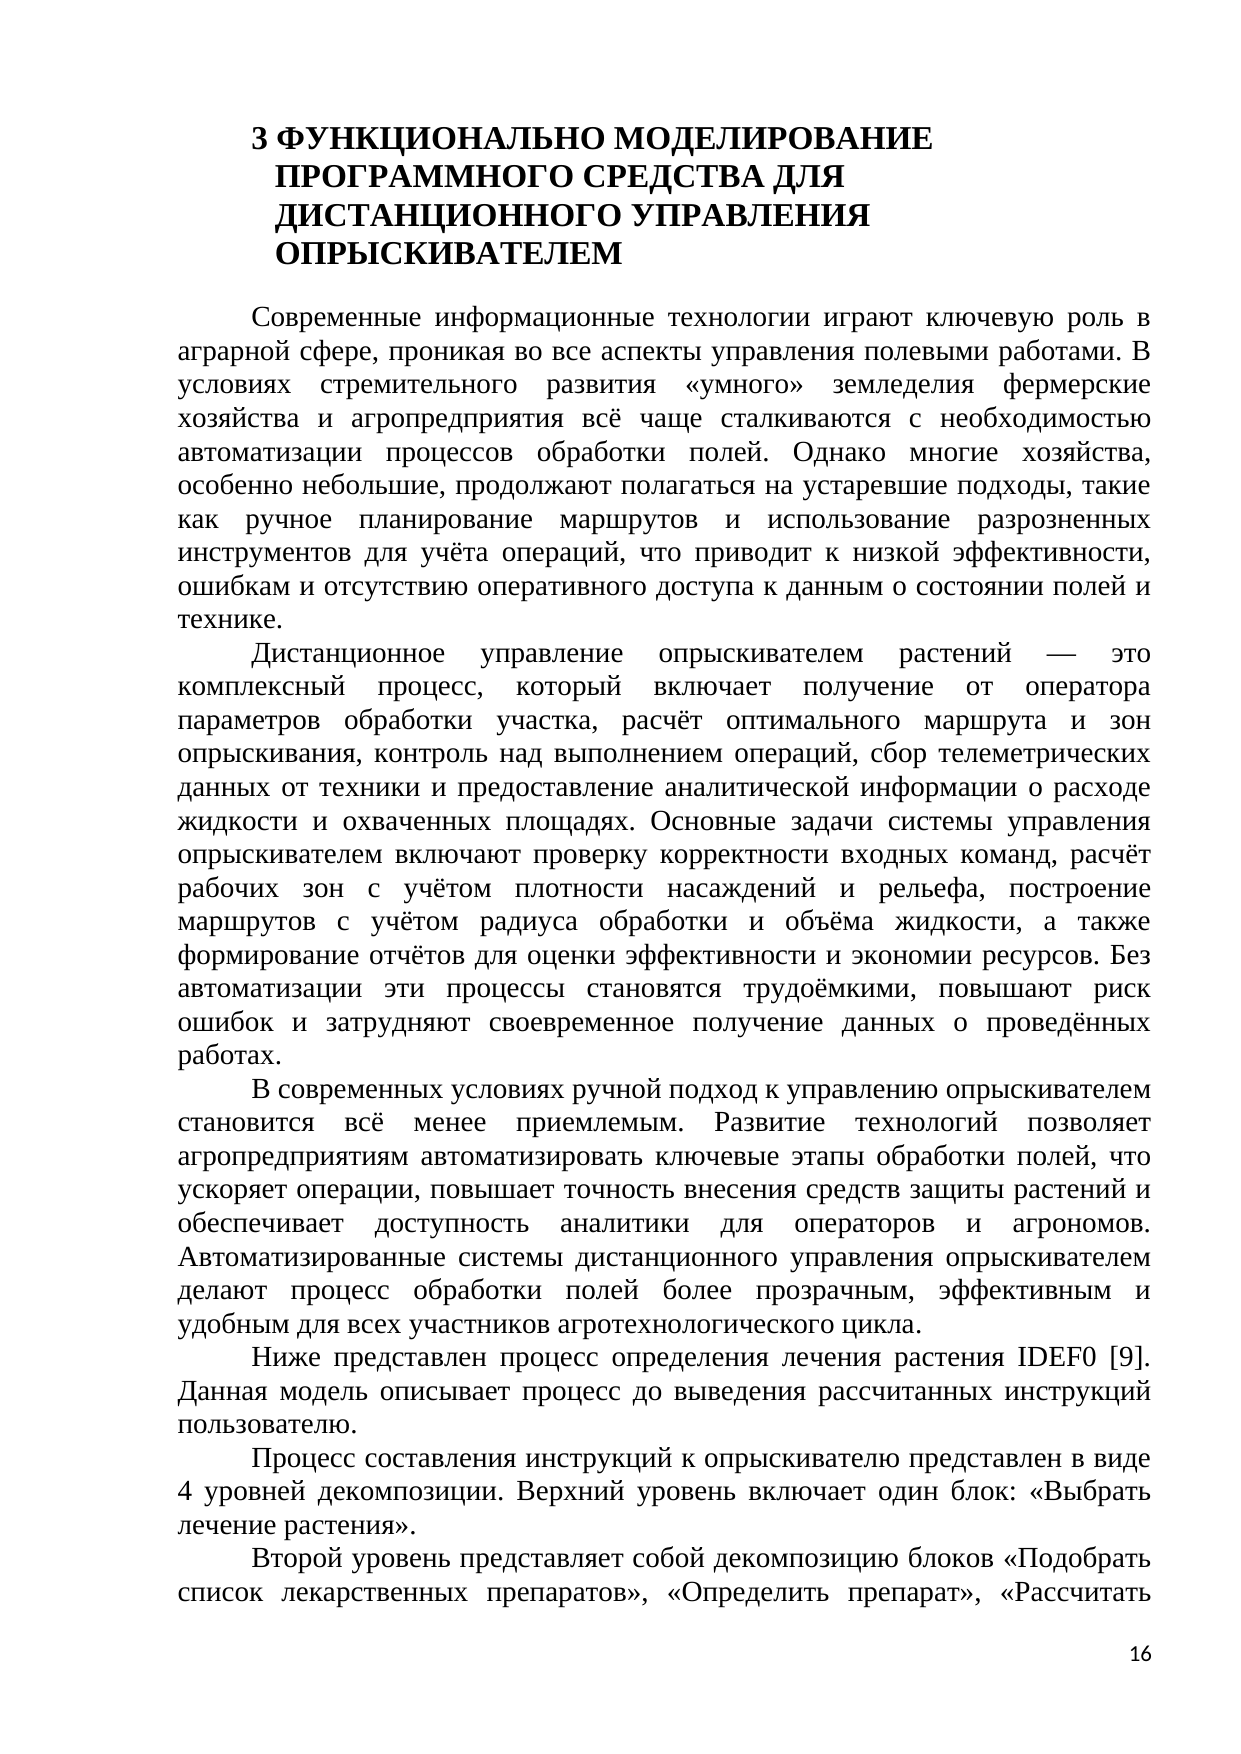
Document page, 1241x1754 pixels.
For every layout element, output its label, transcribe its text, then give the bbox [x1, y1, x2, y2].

text Ниже представлен процесс определения лечения растения IDEF0 [9]. Данная модель описывает процесс до выведения рассчитанных инструкций пользователю. [177, 1339, 1152, 1440]
text Современные информационные технологии играют ключевую роль в аграрной сфере, проникая во все аспекты управления полевыми работами. В условиях стремительного развития «умного» земледелия фермерские хозяйства и агропредприятия всё чаще сталкиваются с необходимостью автоматизации процессов обработки полей. Однако многие хозяйства, особенно небольшие, продолжают полагаться на устаревшие подходы, такие как ручное планирование маршрутов и использование разрозненных инструментов для учёта операций, что приводит к низкой эффективности, ошибкам и отсутствию оперативного доступа к данным о состоянии полей и технике. [177, 299, 1152, 635]
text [177, 1541, 1152, 1608]
text В современных условиях ручной подход к управлению опрыскивателем становится всё менее приемлемым. Развитие технологий позволяет агропредприятиям автоматизировать ключевые этапы обработки полей, что ускоряет операции, повышает точность внесения средств защиты растений и обеспечивает доступность аналитики для операторов и агрономов. Автоматизированные системы дистанционного управления опрыскивателем делают процесс обработки полей более прозрачным, эффективным и удобным для всех участников агротехнологического цикла. [177, 1071, 1152, 1339]
text Дистанционное управление опрыскивателем растений — это комплексный процесс, который включает получение от оператора параметров обработки участка, расчёт оптимального маршрута и зон опрыскивания, контроль над выполнением операций, сбор телеметрических данных от техники и предоставление аналитической информации о расходе жидкости и охваченных площадях. Основные задачи системы управления опрыскивателем включают проверку корректности входных команд, расчёт рабочих зон с учётом плотности насаждений и рельефа, построение маршрутов с учётом радиуса обработки и объёма жидкости, а также формирование отчётов для оценки эффективности и экономии ресурсов. Без автоматизации эти процессы становятся трудоёмкими, повышают риск ошибок и затрудняют своевременное получение данных о проведённых работах. [177, 635, 1152, 1071]
text Процесс составления инструкций к опрыскивателю представлен в виде 4 уровней декомпозиции. Верхний уровень включает один блок: «Выбрать лечение растения». [177, 1440, 1152, 1541]
subtitle 3 Функционально моделирование программного средства для дистанционного управления опрыскивателем [251, 118, 1152, 271]
